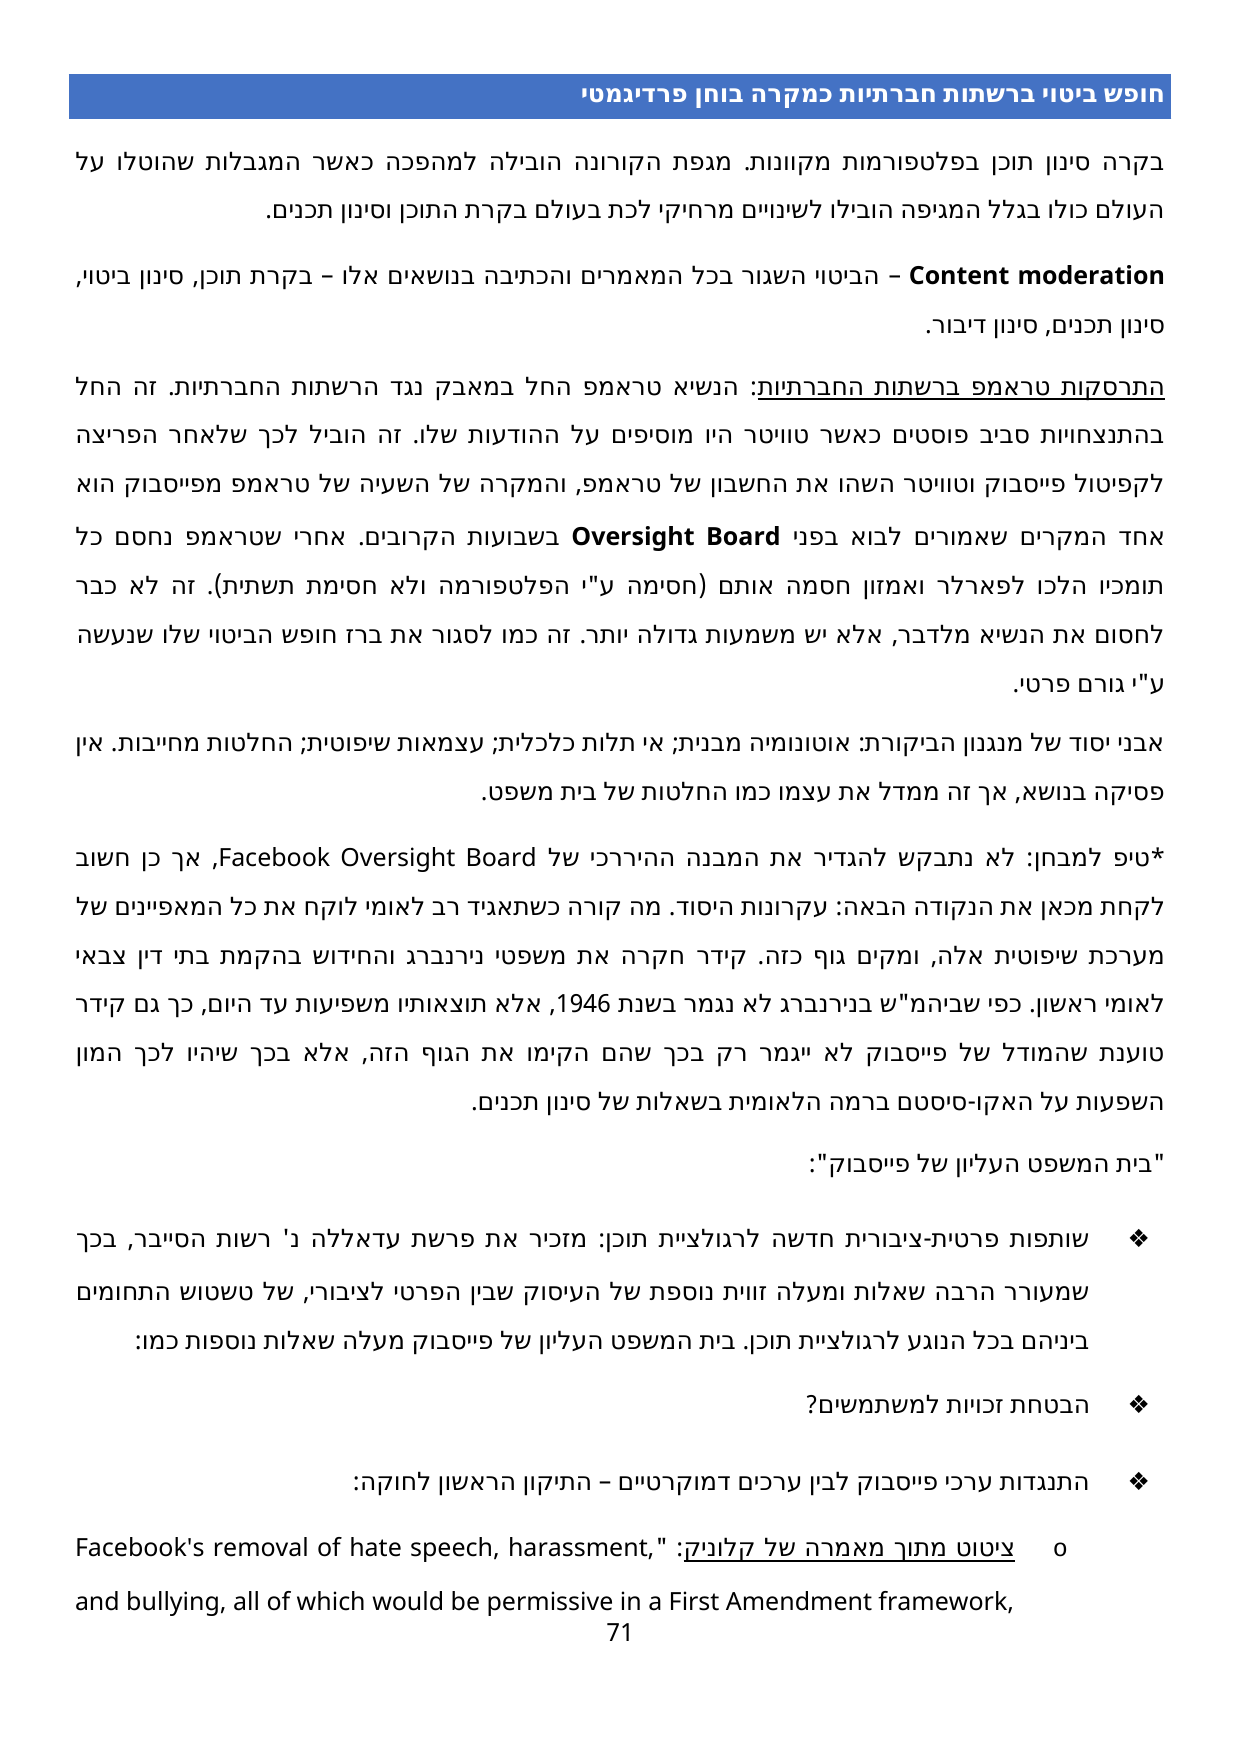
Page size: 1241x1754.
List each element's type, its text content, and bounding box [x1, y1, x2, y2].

list ציטוט מתוך מאמרה של קלוניק: "Facebook's removal of hate speech, harassment, and bullying, all of which would be permissive in a First Amendment framework, mark concessions to limiting unfettered expression", כלומר, הפרה של התיקון הראשון לחוקה. [75, 1530, 1053, 1618]
list הבטחת זכויות למשתמשים? [75, 1376, 1128, 1427]
text "בית המשפט העליון של פייסבוק": [75, 1149, 1165, 1182]
list התנגדות ערכי פייסבוק לבין ערכים דמוקרטיים – התיקון הראשון לחוקה: [75, 1453, 1128, 1504]
text *טיפ למבחן: לא נתבקש להגדיר את המבנה ההיררכי של Facebook Oversight Board, אך כן חשוב לקחת מכאן את הנקודה הבאה: עקרונות היסוד. מה קורה כשתאגיד רב לאומי לוקח את כל המאפיינים של מערכת שיפוטית אלה, ומקים גוף כזה. קידר חקרה את משפטי נירנברג והחידוש בהקמת בתי דין צבאי לאומי ראשון. כפי שביהמ"ש בנירנברג לא נגמר בשנת 1946, אלא תוצאותיו משפיעות עד היום, כך גם קידר טוענת שהמודל של פייסבוק לא ייגמר רק בכך שהם הקימו את הגוף הזה, אלא בכך שיהיו לכך המון השפעות על האקו-סיסטם ברמה הלאומית בשאלות של סינון תכנים. [75, 839, 1165, 1121]
list שותפות פרטית-ציבורית חדשה לרגולציית תוכן: מזכיר את פרשת עדאללה נ' רשות הסייבר, בכך שמעורר הרבה שאלות ומעלה זווית נוספת של העיסוק שבין הפרטי לציבורי, של טשטוש התחומים ביניהם בכל הנוגע לרגולציית תוכן. בית המשפט העליון של פייסבוק מעלה שאלות נוספות כמו: [75, 1211, 1128, 1360]
text אבני יסוד של מנגנון הביקורת: אוטונומיה מבנית; אי תלות כלכלית; עצמאות שיפוטית; החלטות מחייבות. אין פסיקה בנושא, אך זה ממדל את עצמו כמו החלטות של בית משפט. [75, 729, 1165, 811]
